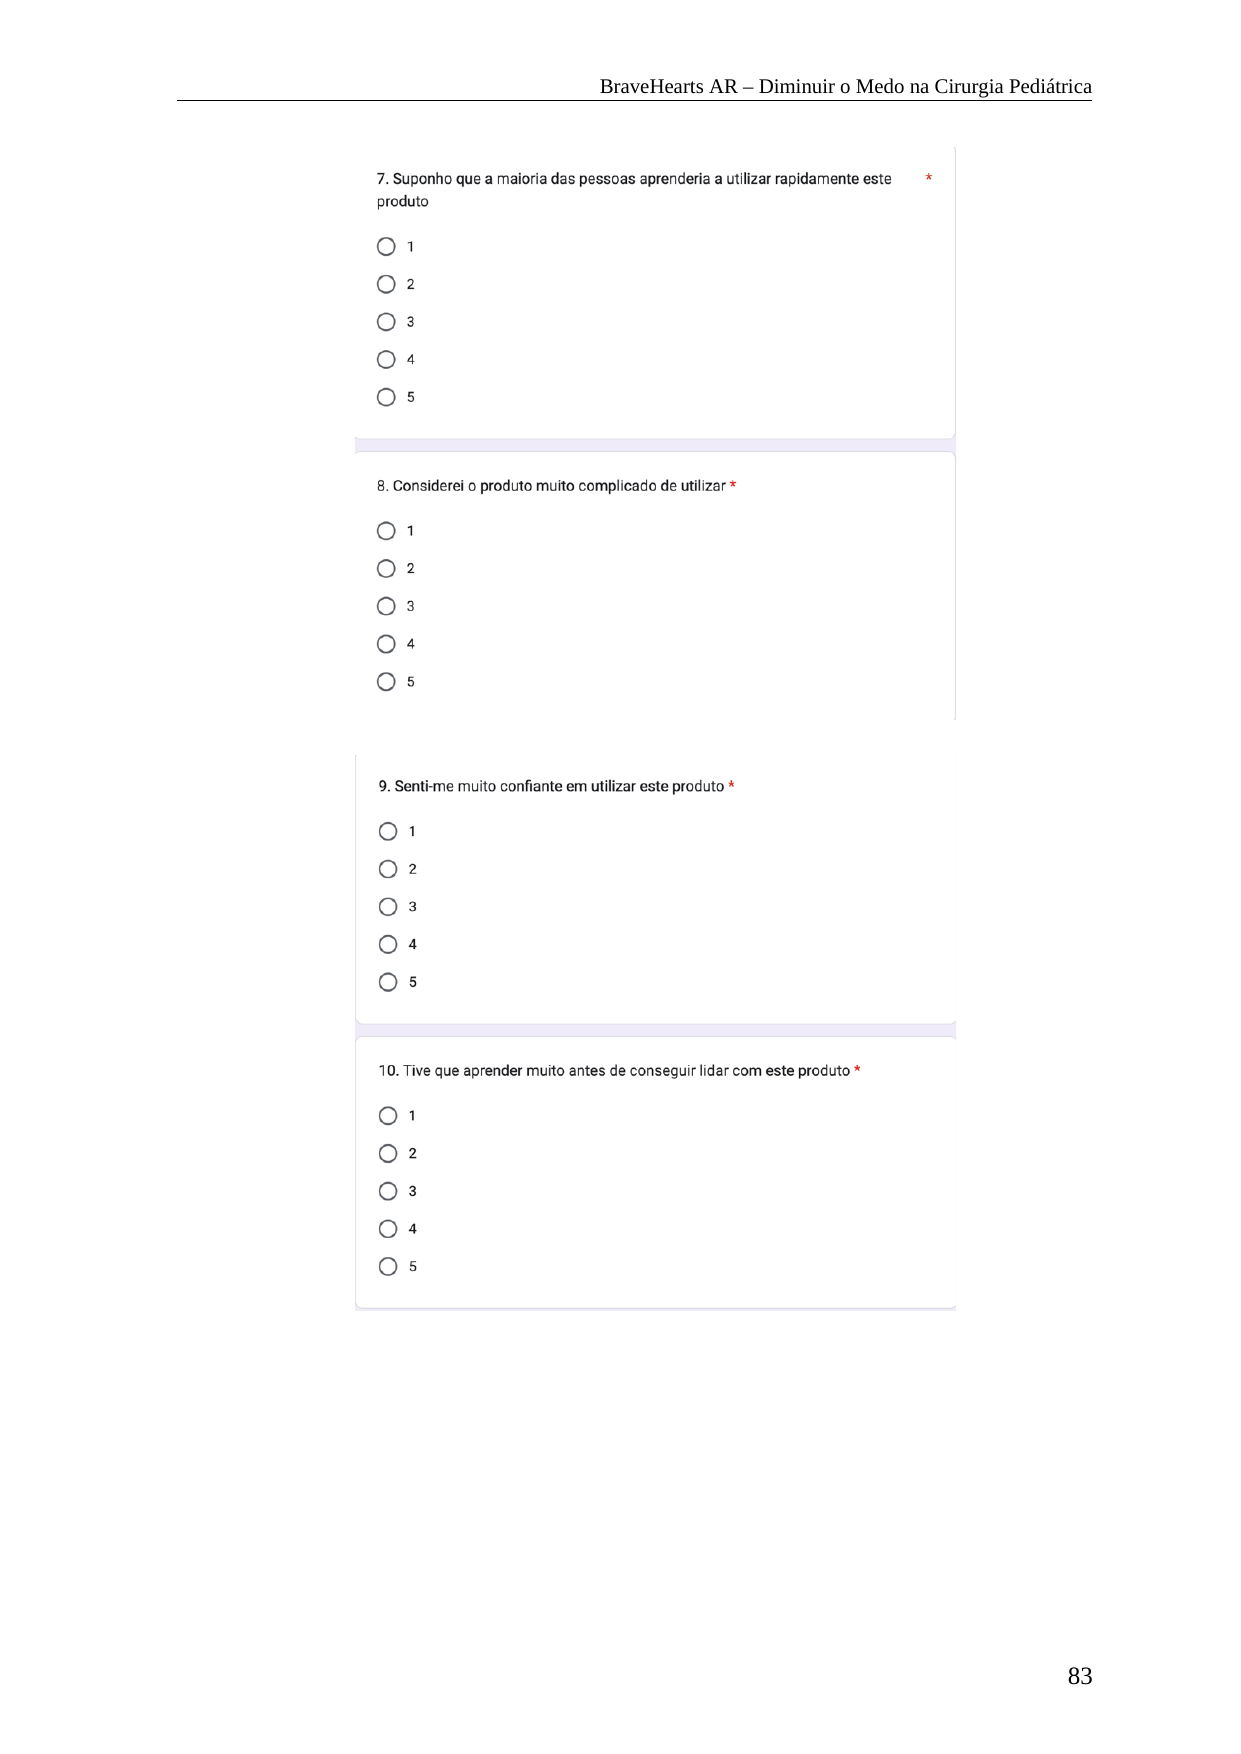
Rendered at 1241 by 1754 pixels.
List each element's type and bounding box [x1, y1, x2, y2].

picture [355, 755, 957, 1311]
picture [355, 147, 957, 720]
